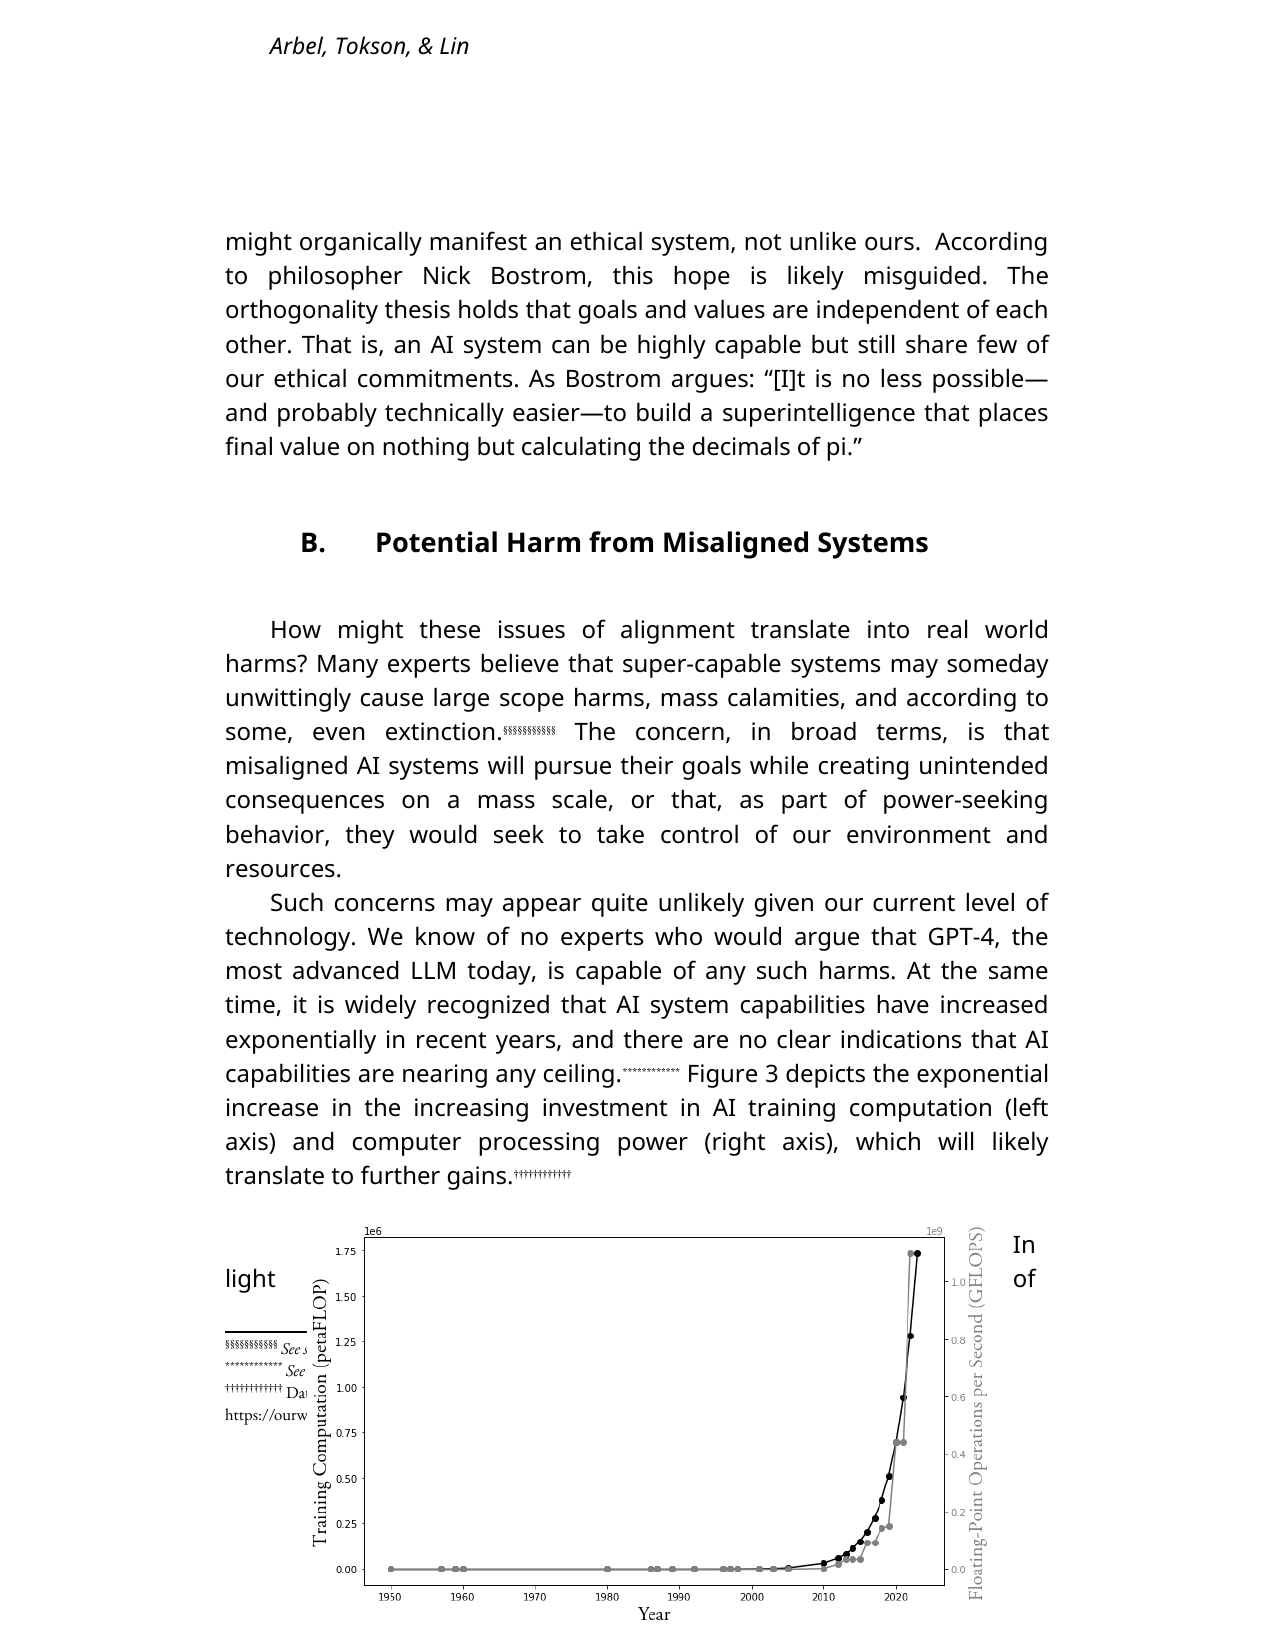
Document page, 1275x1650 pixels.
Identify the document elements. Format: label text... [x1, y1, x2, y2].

text The last point can be made briefly. One can hope that capabilities entail ethics. That is, once AI systems become sufficiently capable, they might organically manifest an ethical system, not unlike ours. According to philosopher Nick Bostrom, this hope is likely misguided. The orthogonality thesis holds that goals and values are independent of each other. That is, an AI system can be highly capable but still share few of our ethical commitments. As Bostrom argues: “[I]t is no less possible—and probably technically easier—to build a superintelligence that places final value on nothing but calculating the decimals of pi.” [225, 225, 1050, 463]
subtitle Potential Harm from Misaligned Systems [300, 523, 1050, 560]
picture [306, 1220, 994, 1630]
text How might these issues of alignment translate into real world harms? Many experts believe that super-capable systems may someday unwittingly cause large scope harms, mass calamities, and according to some, even extinction. The concern, in broad terms, is that misaligned AI systems will pursue their goals while creating unintended consequences on a mass scale, or that, as part of power-seeking behavior, they would seek to take control of our environment and resources. [225, 612, 1050, 884]
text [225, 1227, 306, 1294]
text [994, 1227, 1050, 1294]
text Such concerns may appear quite unlikely given our current level of technology. We know of no experts who would argue that GPT-4, the most advanced LLM today, is capable of any such harms. At the same time, it is widely recognized that AI system capabilities have increased exponentially in recent years, and there are no clear indications that AI capabilities are nearing any ceiling. Figure 3 depicts the exponential increase in the increasing investment in AI training computation (left axis) and computer processing power (right axis), which will likely translate to further gains. [225, 886, 1050, 1192]
